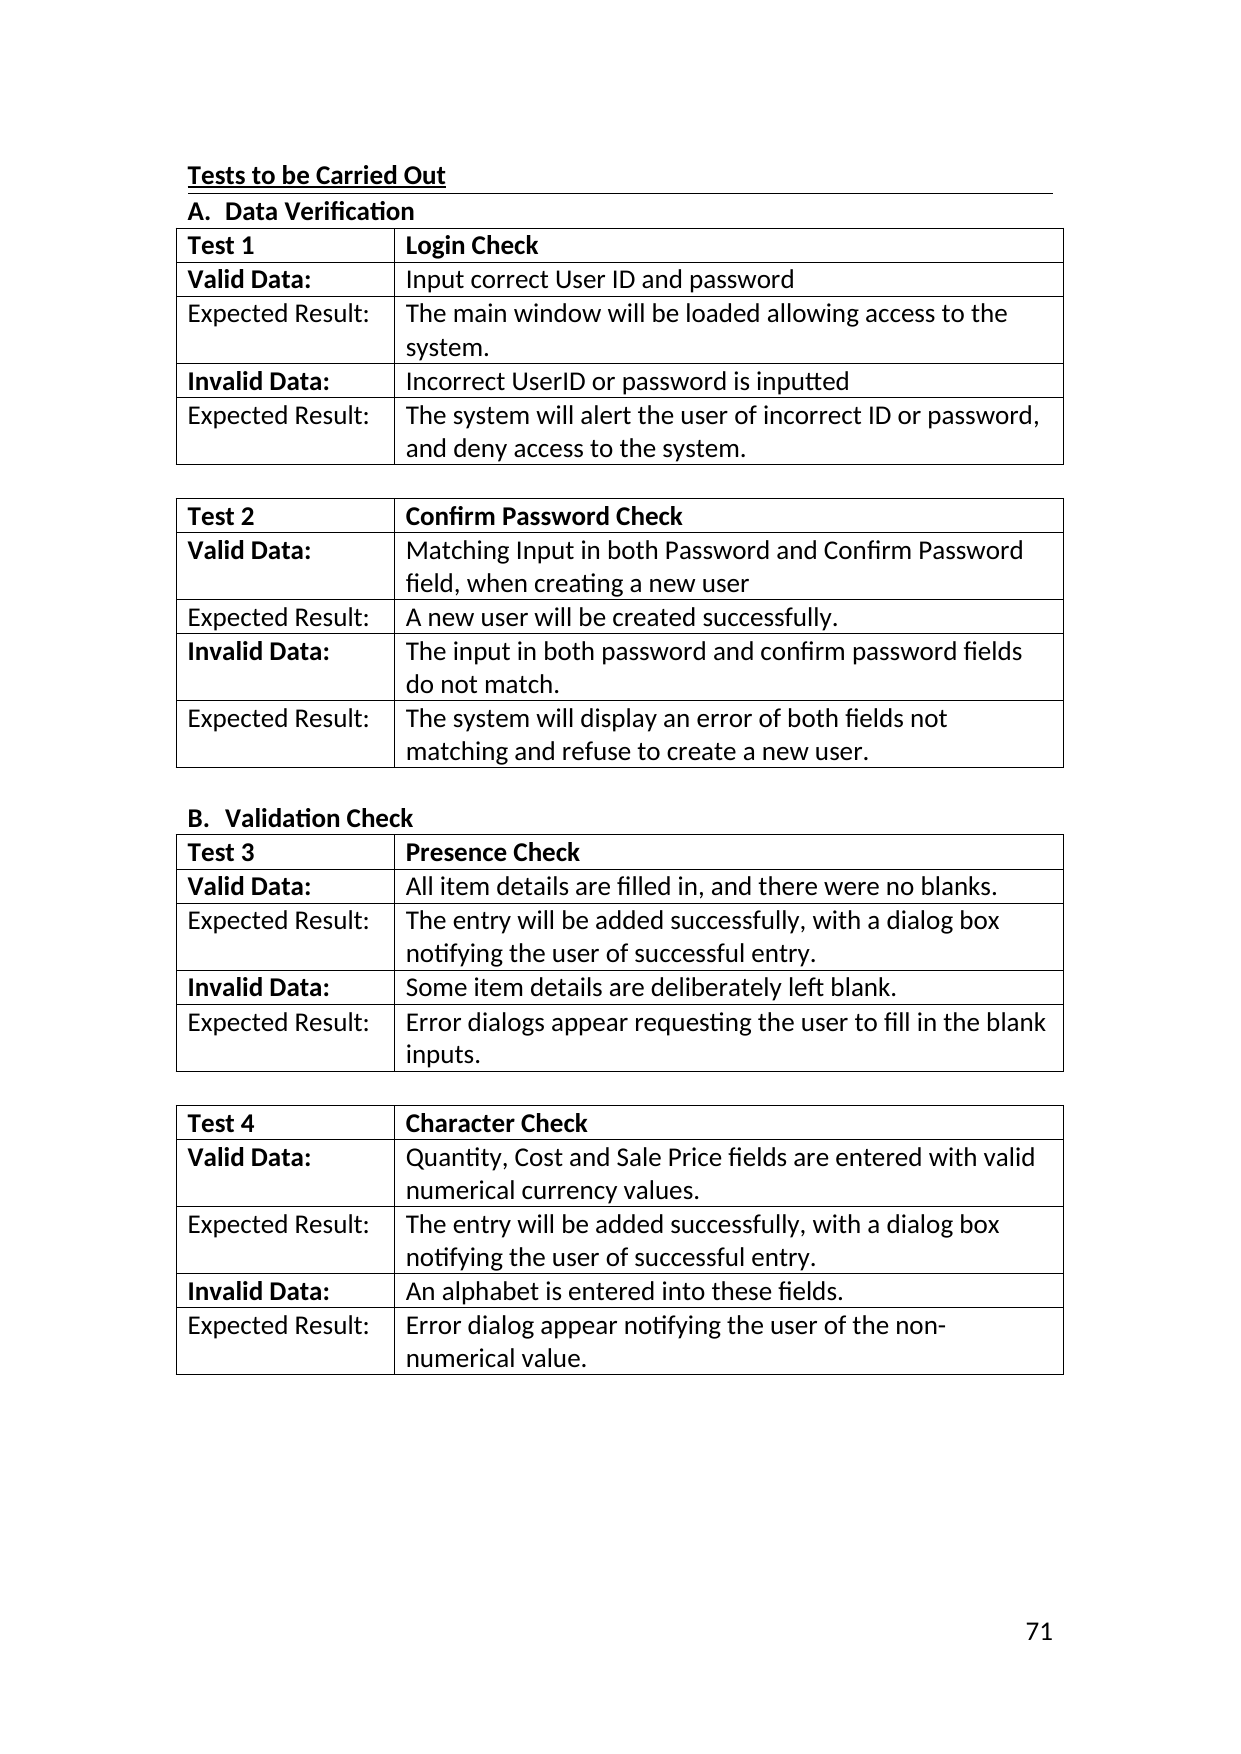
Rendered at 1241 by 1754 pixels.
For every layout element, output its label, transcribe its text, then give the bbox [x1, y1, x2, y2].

table_cell Input correct User ID and password [395, 263, 1063, 296]
table_cell Invalid Data: [177, 364, 394, 397]
table_cell Valid Data: [177, 870, 394, 902]
table_cell Invalid Data: [177, 634, 394, 700]
table_cell Expected Result: [177, 600, 394, 633]
table_cell Error dialogs appear requesting the user to fill in the blank inputs. [395, 1005, 1063, 1071]
table_cell Expected Result: [177, 904, 394, 969]
table_header Test 3 [177, 835, 394, 868]
subtitle Tests to be Carried Out [187, 158, 1053, 194]
table_cell The system will alert the user of incorrect ID or password, and deny access to the system. [395, 398, 1063, 464]
table_cell The entry will be added successfully, with a dialog box notifying the user of successful entry. [395, 904, 1063, 969]
table_cell Quantity, Cost and Sale Price fields are entered with valid numerical currency values. [395, 1140, 1063, 1206]
table_header Confirm Password Check [395, 499, 1063, 532]
table_cell Expected Result: [177, 1005, 394, 1071]
table_header Login Check [395, 229, 1063, 262]
table_cell Expected Result: [177, 297, 394, 363]
table_cell Valid Data: [177, 263, 394, 296]
table_cell The system will display an error of both fields not matching and refuse to create a new user. [395, 701, 1063, 767]
table_cell Valid Data: [177, 533, 394, 599]
table_cell Error dialog appear notifying the user of the non-numerical value. [395, 1308, 1063, 1374]
table_cell Expected Result: [177, 701, 394, 767]
table_cell A new user will be created successfully. [395, 600, 1063, 633]
list Data Verification [187, 194, 1053, 227]
table_cell The main window will be loaded allowing access to the system. [395, 297, 1063, 363]
table_cell Invalid Data: [177, 1274, 394, 1307]
table_header Presence Check [395, 835, 1063, 868]
table_cell The input in both password and confirm password fields do not match. [395, 634, 1063, 700]
list Validation Check [187, 801, 1053, 834]
table_header Test 1 [177, 229, 394, 262]
table_cell Valid Data: [177, 1140, 394, 1206]
table_cell Matching Input in both Password and Confirm Password field, when creating a new user [395, 533, 1063, 599]
table_header Character Check [395, 1106, 1063, 1139]
table_cell Expected Result: [177, 1308, 394, 1374]
table_header Test 4 [177, 1106, 394, 1139]
table_cell Invalid Data: [177, 971, 394, 1004]
table_cell Incorrect UserID or password is inputted [395, 364, 1063, 397]
table_header Test 2 [177, 499, 394, 532]
table_cell The entry will be added successfully, with a dialog box notifying the user of successful entry. [395, 1207, 1063, 1273]
table_cell Expected Result: [177, 398, 394, 464]
table_cell An alphabet is entered into these fields. [395, 1274, 1063, 1307]
table_cell Expected Result: [177, 1207, 394, 1273]
table_cell Some item details are deliberately left blank. [395, 971, 1063, 1004]
table_cell All item details are filled in, and there were no blanks. [395, 870, 1063, 902]
